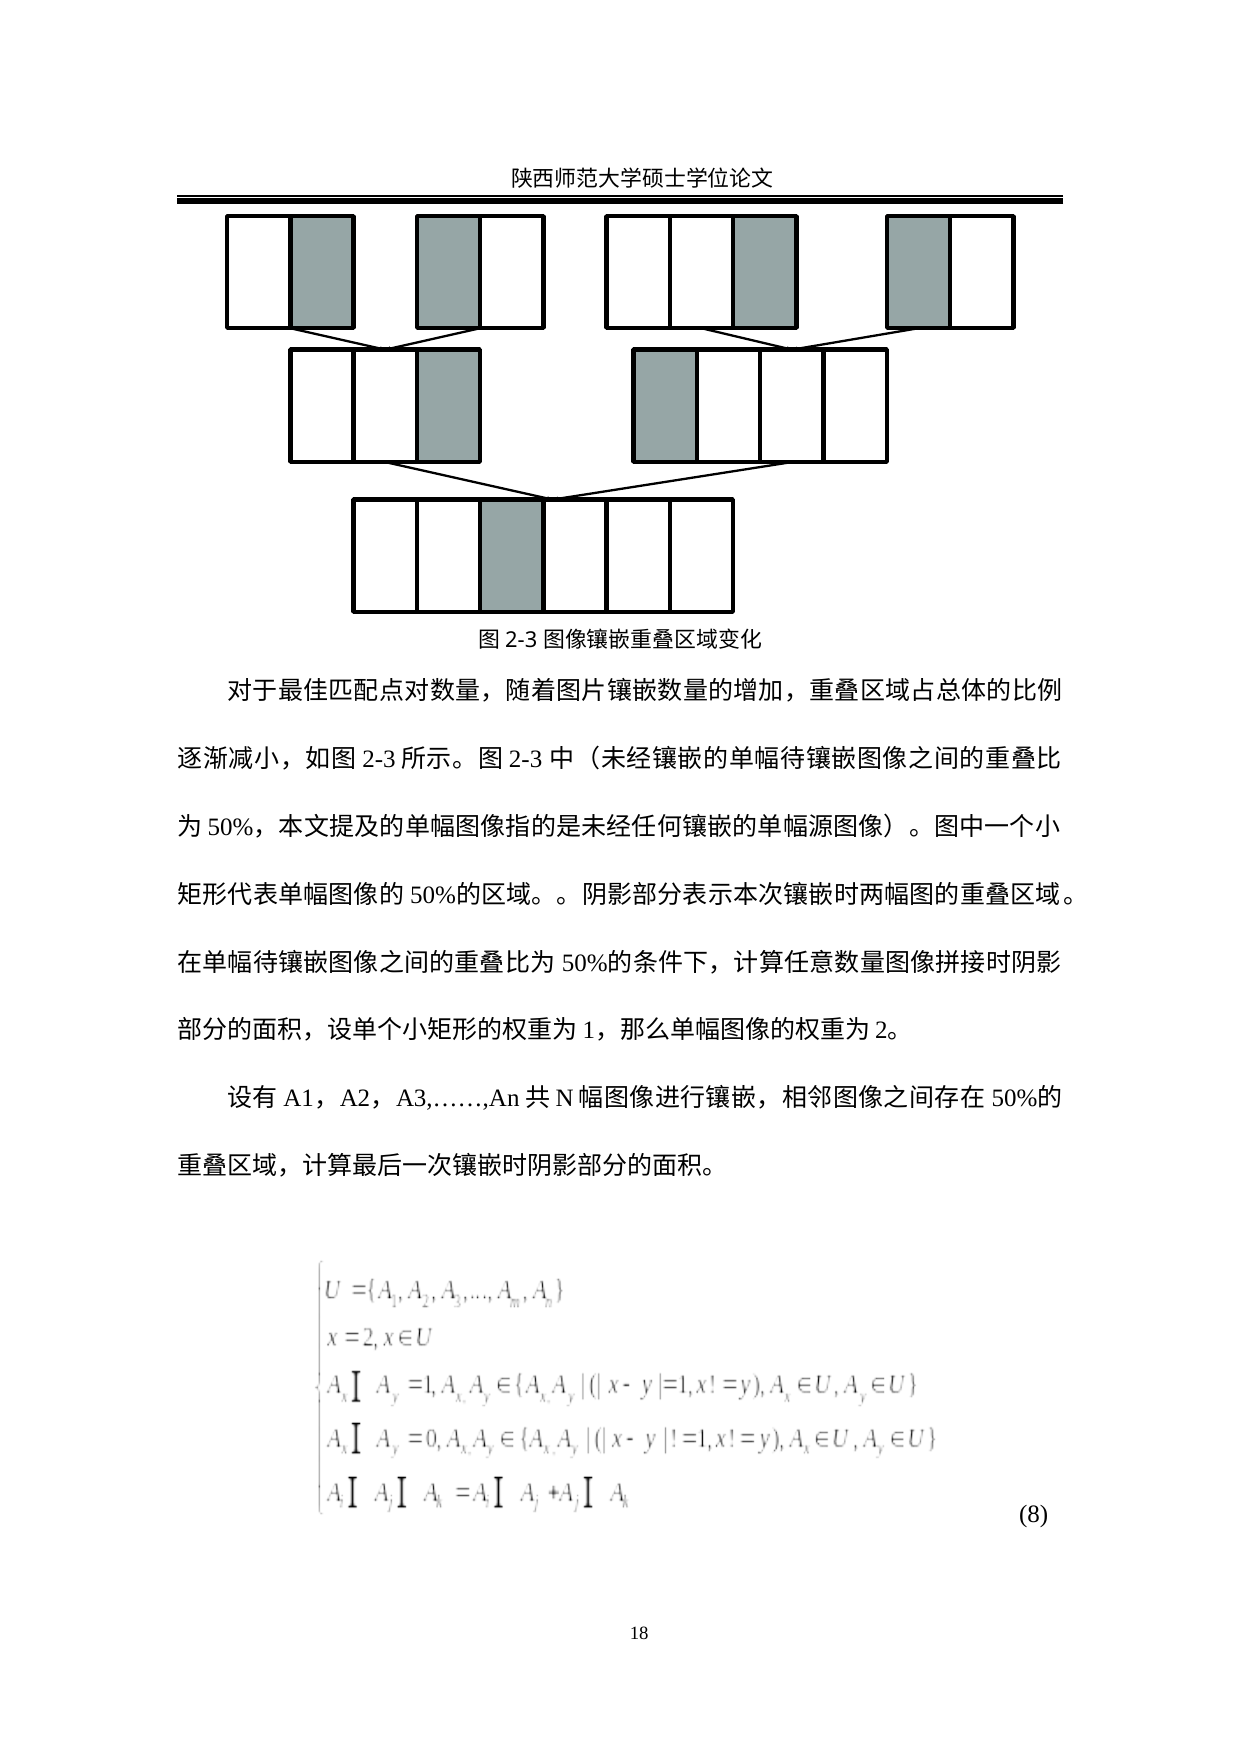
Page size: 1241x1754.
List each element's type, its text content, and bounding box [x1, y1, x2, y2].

text (8) [177, 1198, 1063, 1537]
text 设有A1，A2，A3,……,An共N幅图像进行镶嵌，相邻图像之间存在50%的重叠区域，计算最后一次镶嵌时阴影部分的面积。 [177, 1062, 1063, 1198]
text 图2-3 图像镶嵌重叠区域变化 [177, 621, 1063, 654]
text 对于最佳匹配点对数量，随着图片镶嵌数量的增加，重叠区域占总体的比例逐渐减小，如图2-3所示。图2-3 中（未经镶嵌的单幅待镶嵌图像之间的重叠比为50%，本文提及的单幅图像指的是未经任何镶嵌的单幅源图像）。图中一个小矩形代表单幅图像的50%的区域。。阴影部分表示本次镶嵌时两幅图的重叠区域。在单幅待镶嵌图像之间的重叠比为50%的条件下，计算任意数量图像拼接时阴影部分的面积，设单个小矩形的权重为1，那么单幅图像的权重为2。 [177, 654, 1063, 1062]
